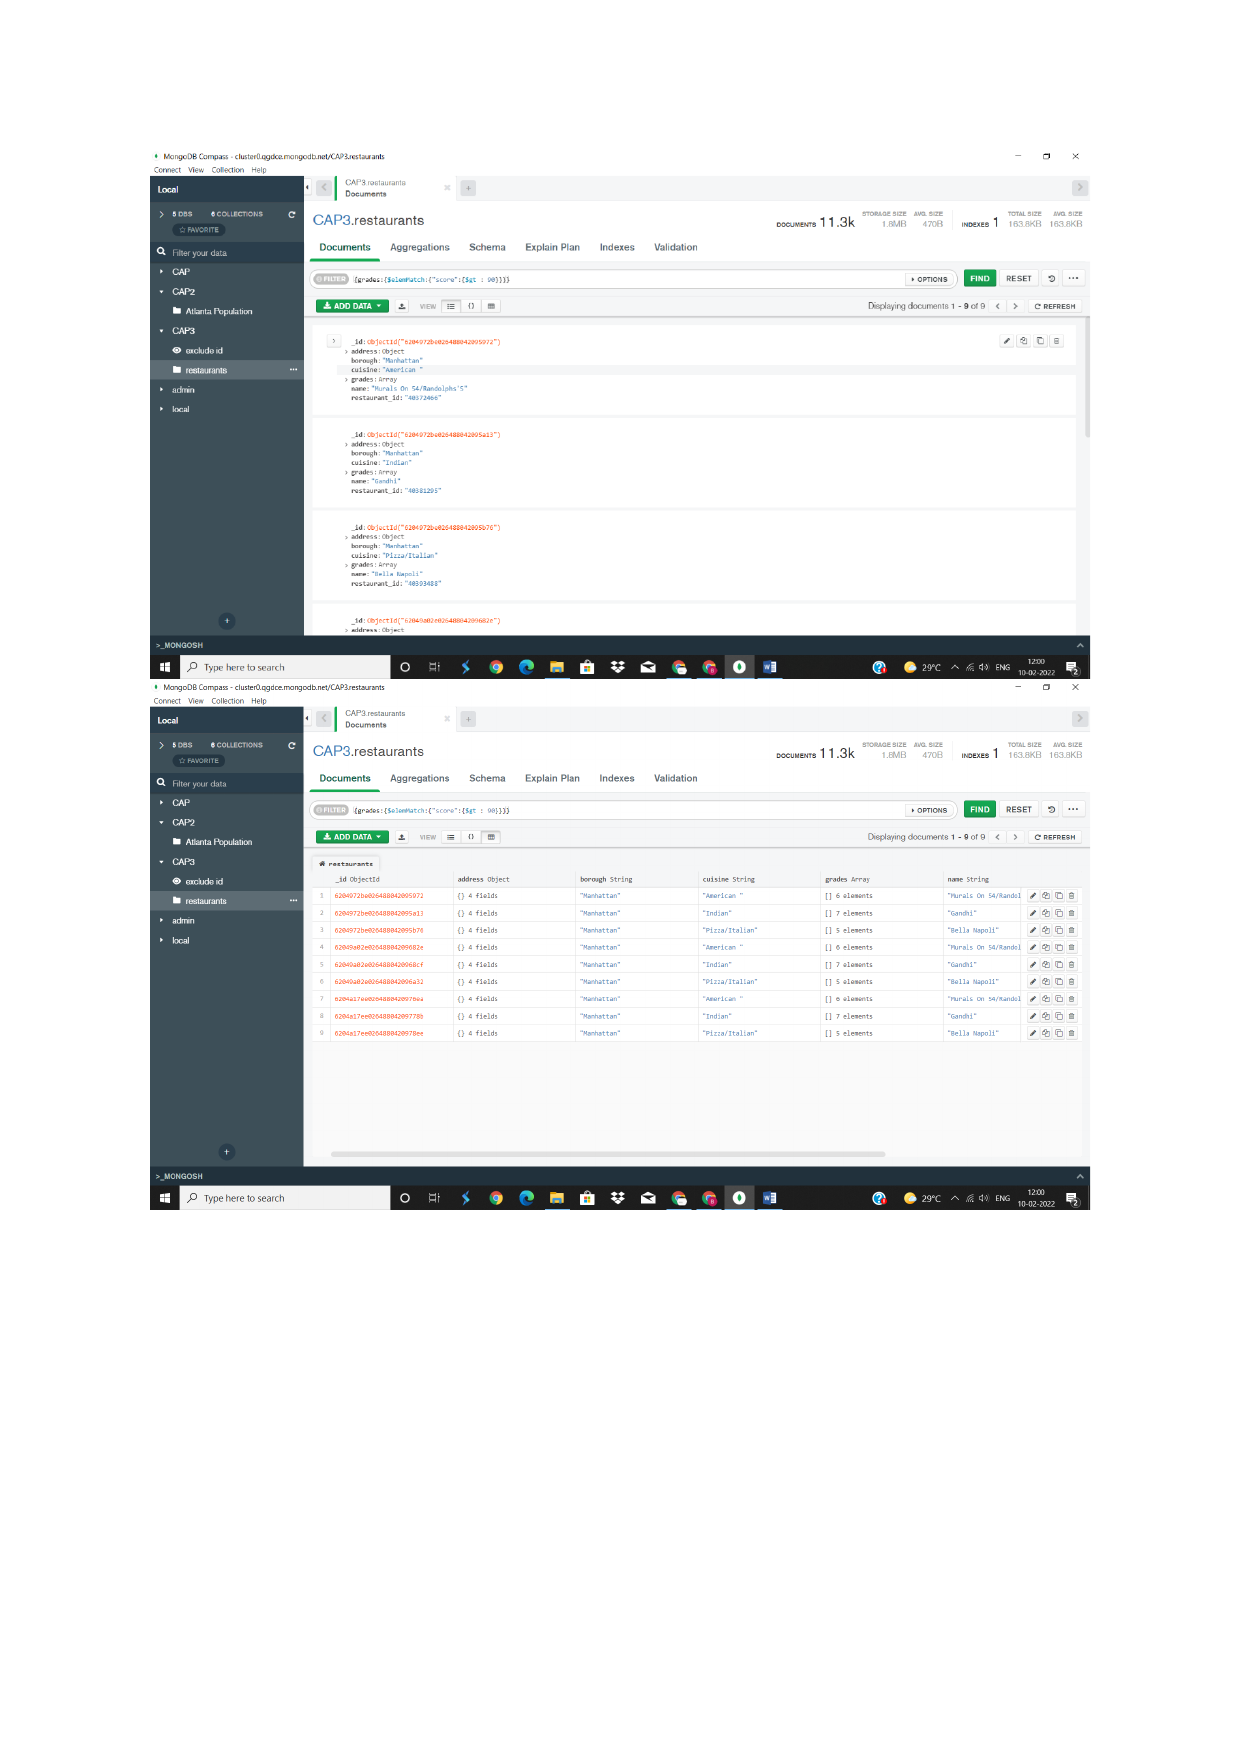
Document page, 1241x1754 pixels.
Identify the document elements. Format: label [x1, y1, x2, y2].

picture [150, 681, 1091, 1210]
picture [150, 150, 1091, 679]
